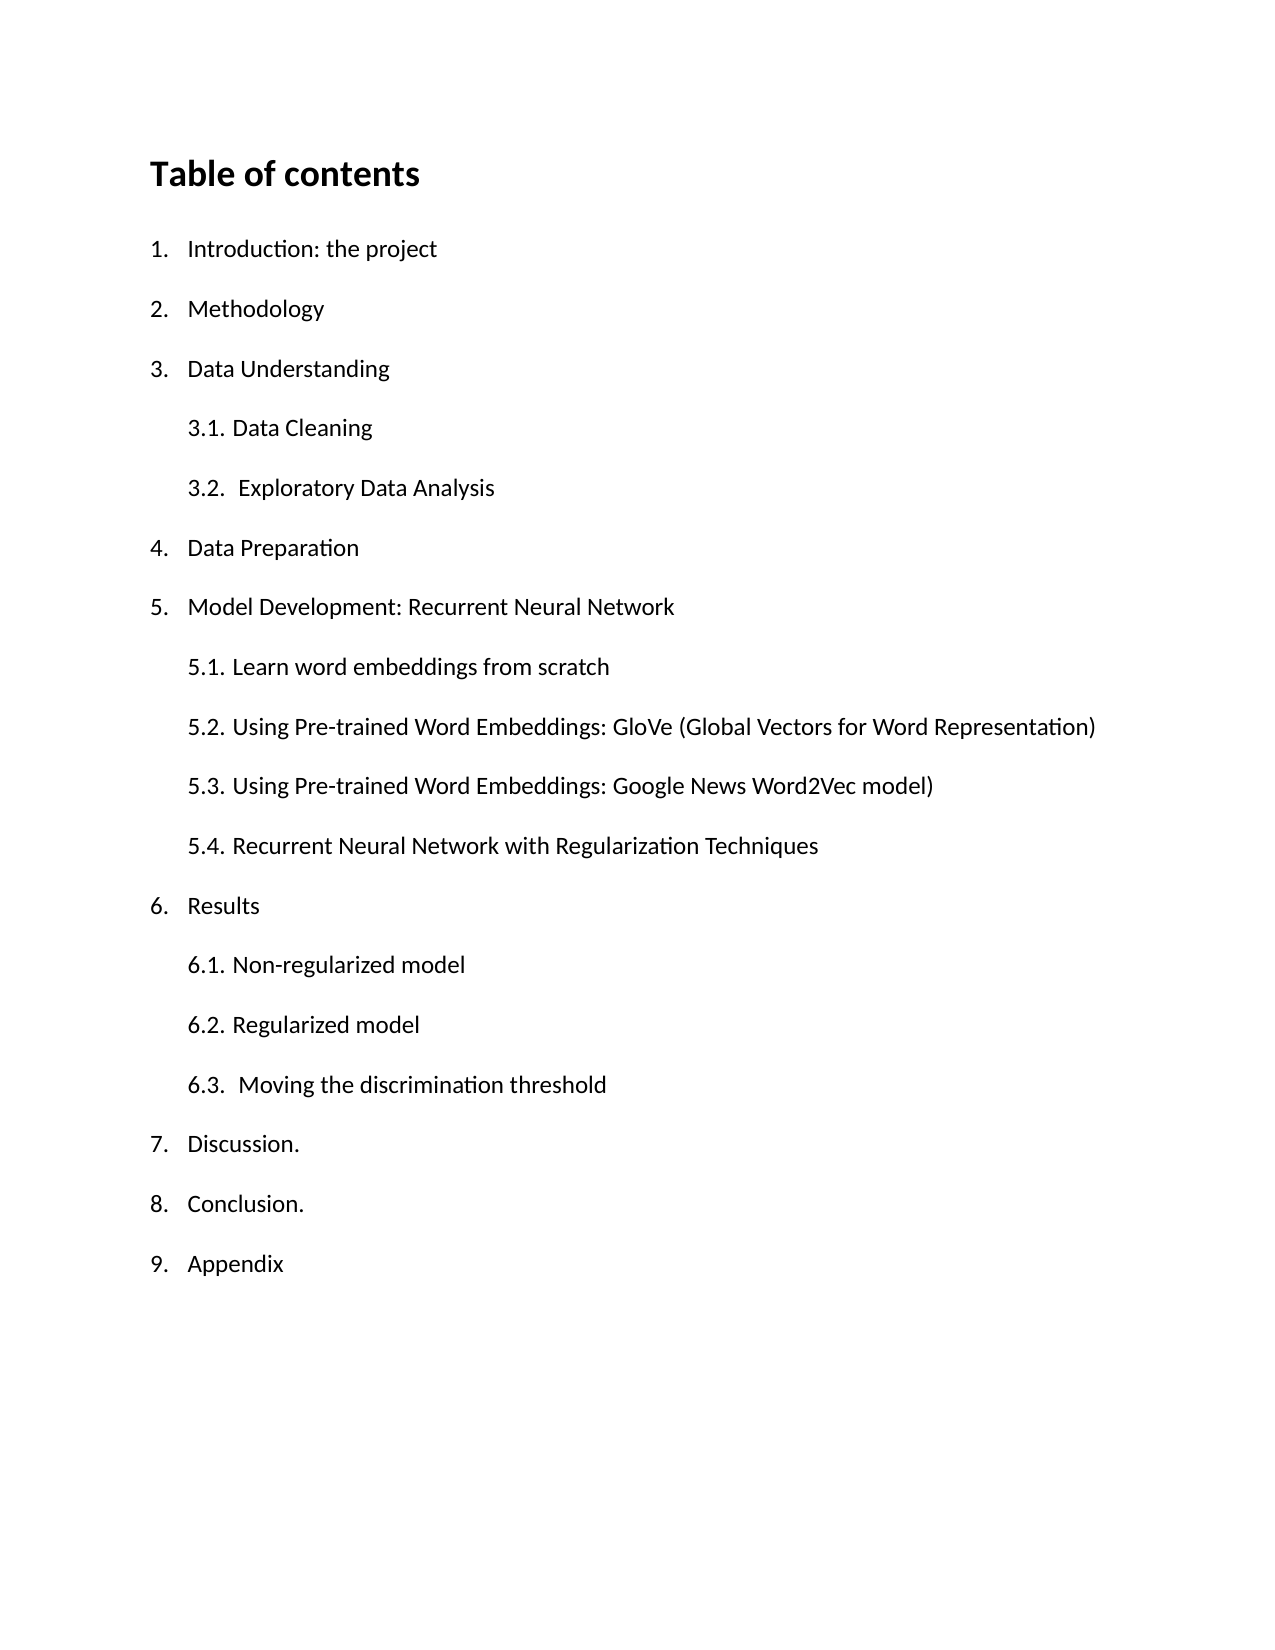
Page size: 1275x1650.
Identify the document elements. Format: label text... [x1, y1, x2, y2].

subtitle Regularized model [187, 1009, 1125, 1040]
subtitle Table of contents [150, 150, 1125, 196]
subtitle Discussion. [150, 1129, 1125, 1159]
subtitle Introduction: the project [150, 233, 1125, 264]
subtitle Data Cleaning [187, 412, 1125, 443]
subtitle Data Understanding [150, 353, 1125, 383]
subtitle Recurrent Neural Network with Regularization Techniques [187, 830, 1125, 861]
subtitle Appendix [150, 1248, 1125, 1278]
subtitle Learn word embeddings from scratch [187, 651, 1125, 682]
subtitle Data Preparation [150, 532, 1125, 562]
subtitle Exploratory Data Analysis [187, 472, 1125, 503]
subtitle Conclusion. [150, 1188, 1125, 1219]
subtitle Moving the discrimination threshold [187, 1069, 1125, 1099]
subtitle Results [150, 890, 1125, 920]
subtitle Model Development: Recurrent Neural Network [150, 591, 1125, 622]
subtitle Methodology [150, 293, 1125, 323]
subtitle Using Pre-trained Word Embeddings: Google News Word2Vec model) [187, 771, 1125, 801]
subtitle Non-regularized model [187, 949, 1125, 980]
subtitle Using Pre-trained Word Embeddings: GloVe (Global Vectors for Word Representation) [187, 711, 1125, 741]
